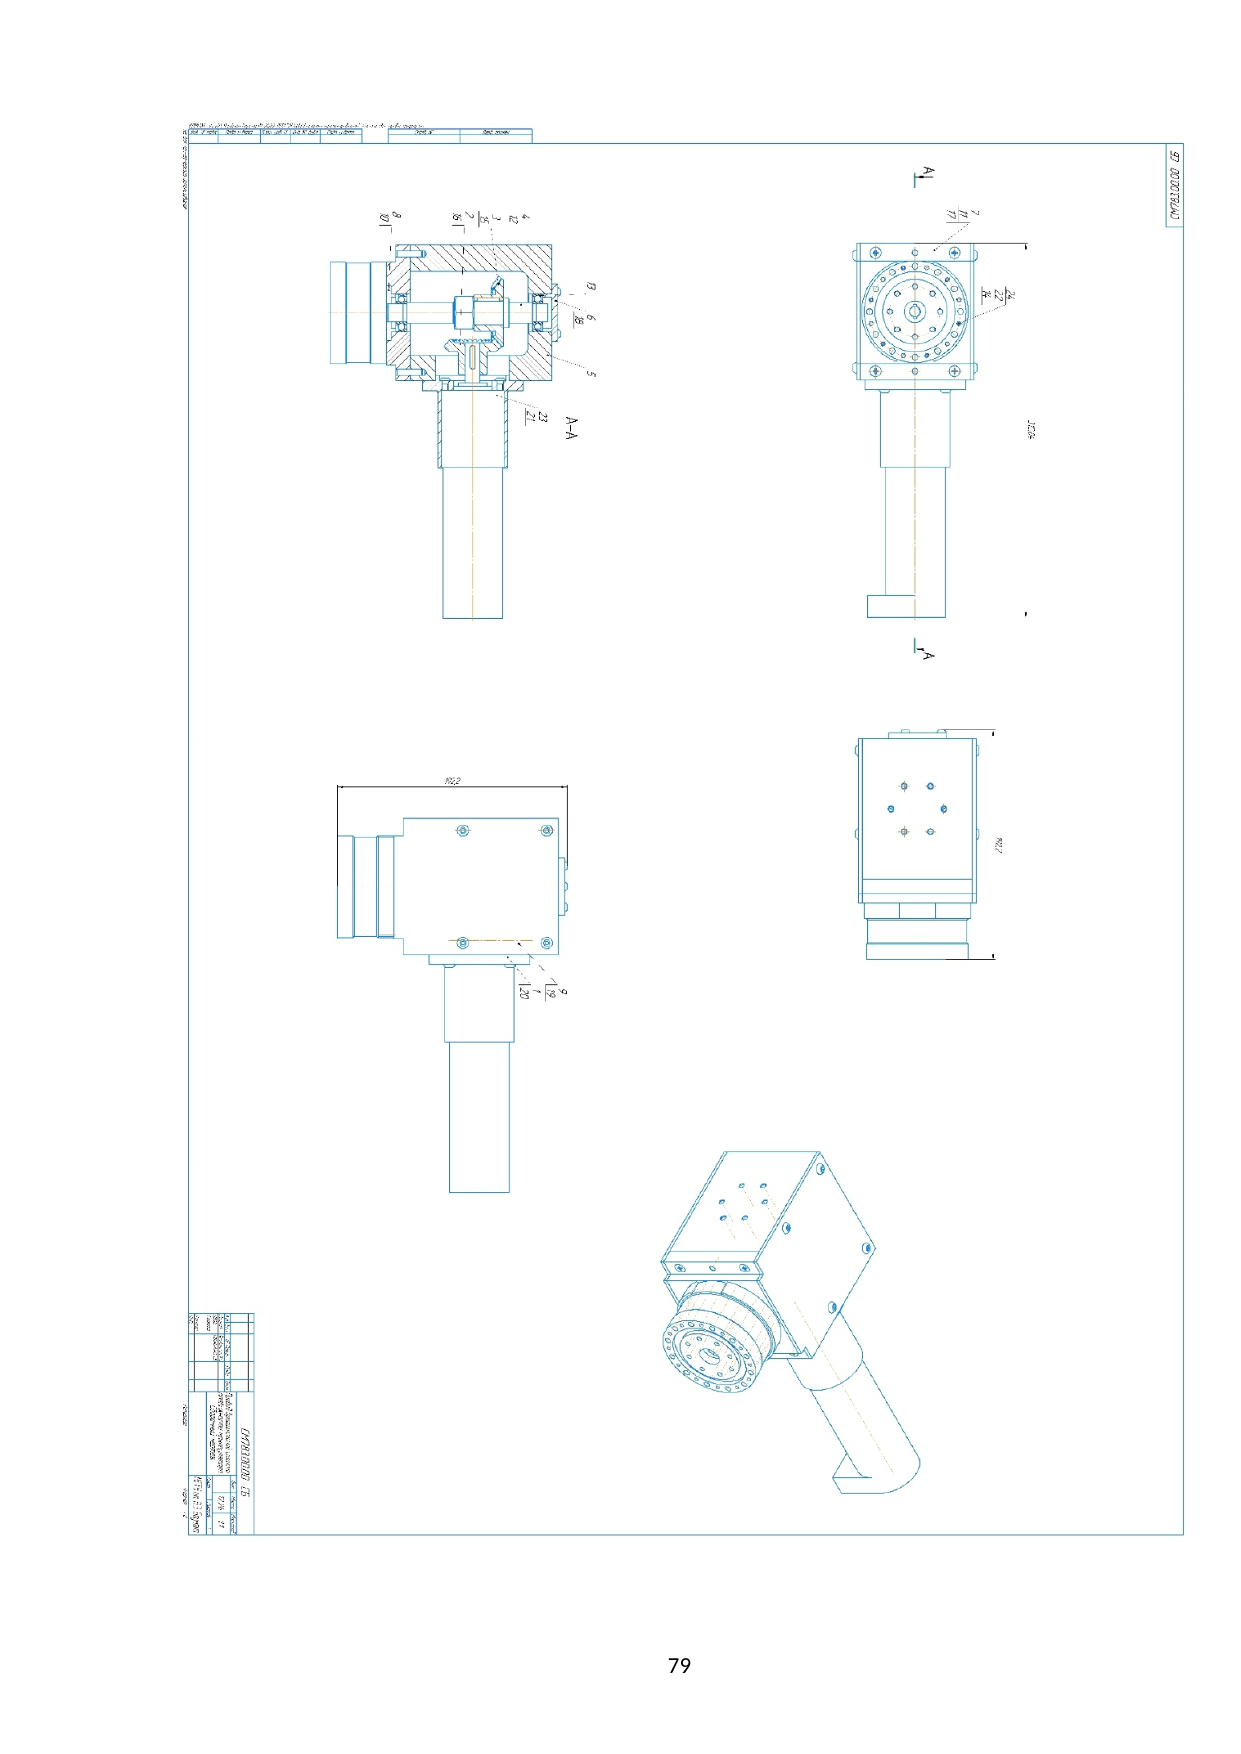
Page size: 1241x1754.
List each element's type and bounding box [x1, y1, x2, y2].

picture [183, 120, 1189, 1540]
